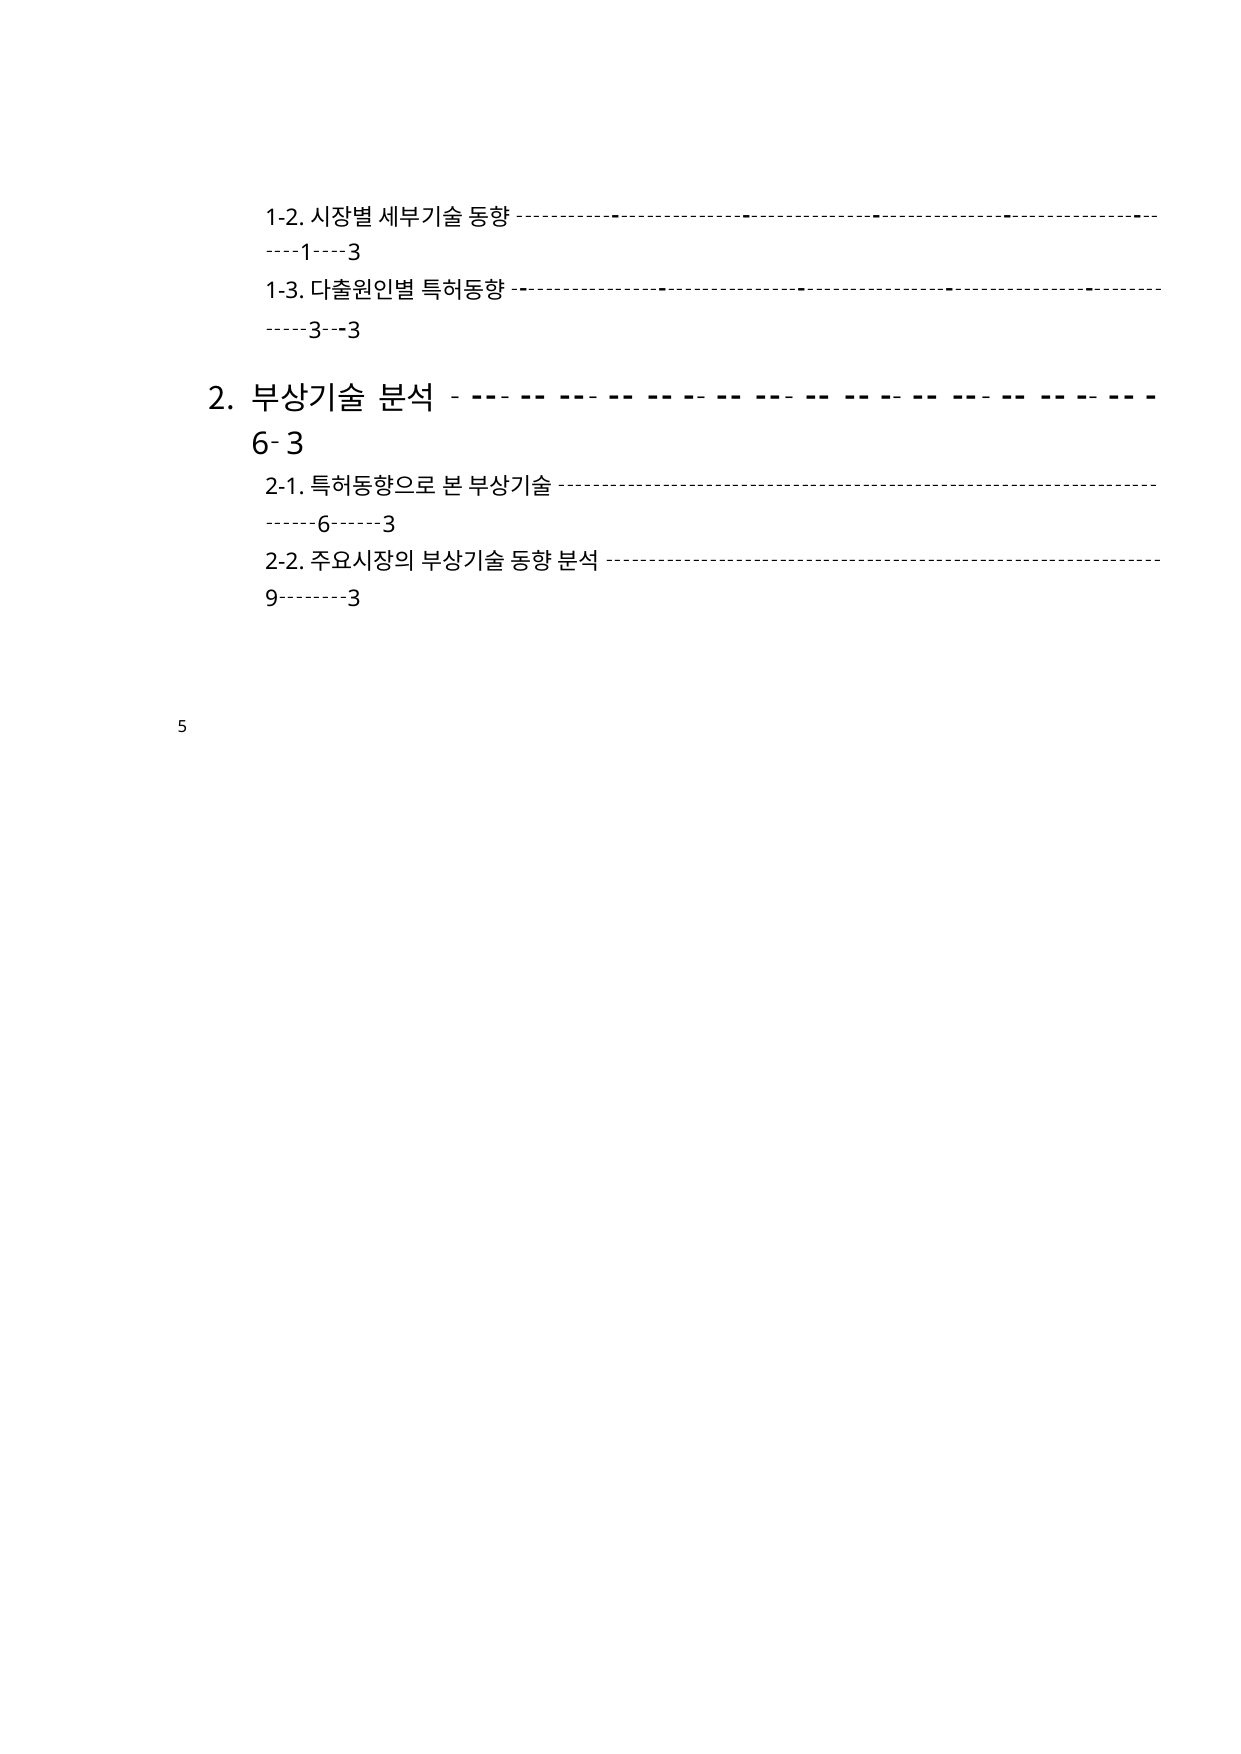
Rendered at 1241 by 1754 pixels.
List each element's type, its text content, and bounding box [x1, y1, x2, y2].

text 2-1. 특허동향으로 본 부상기술 ---------------------------------------------------------------------------6------3 [265, 463, 1166, 540]
text 1-2. 시장별 세부기술 동향 ------------------------------------------------------------------------------1----3 [265, 198, 1166, 267]
list 부상기술 분석 - --- -- --- -- -- -- -- --- -- -- -- -- --- -- -- -- -- -6-3 [208, 373, 1166, 463]
text 1-3. 다출원인별 특허동향 --------------------------------------------------------------------------------3---3 [265, 267, 1166, 346]
text 2-2. 주요시장의 부상기술 동향 분석 ----------------------------------------------------------------9--------3 [265, 540, 1166, 613]
